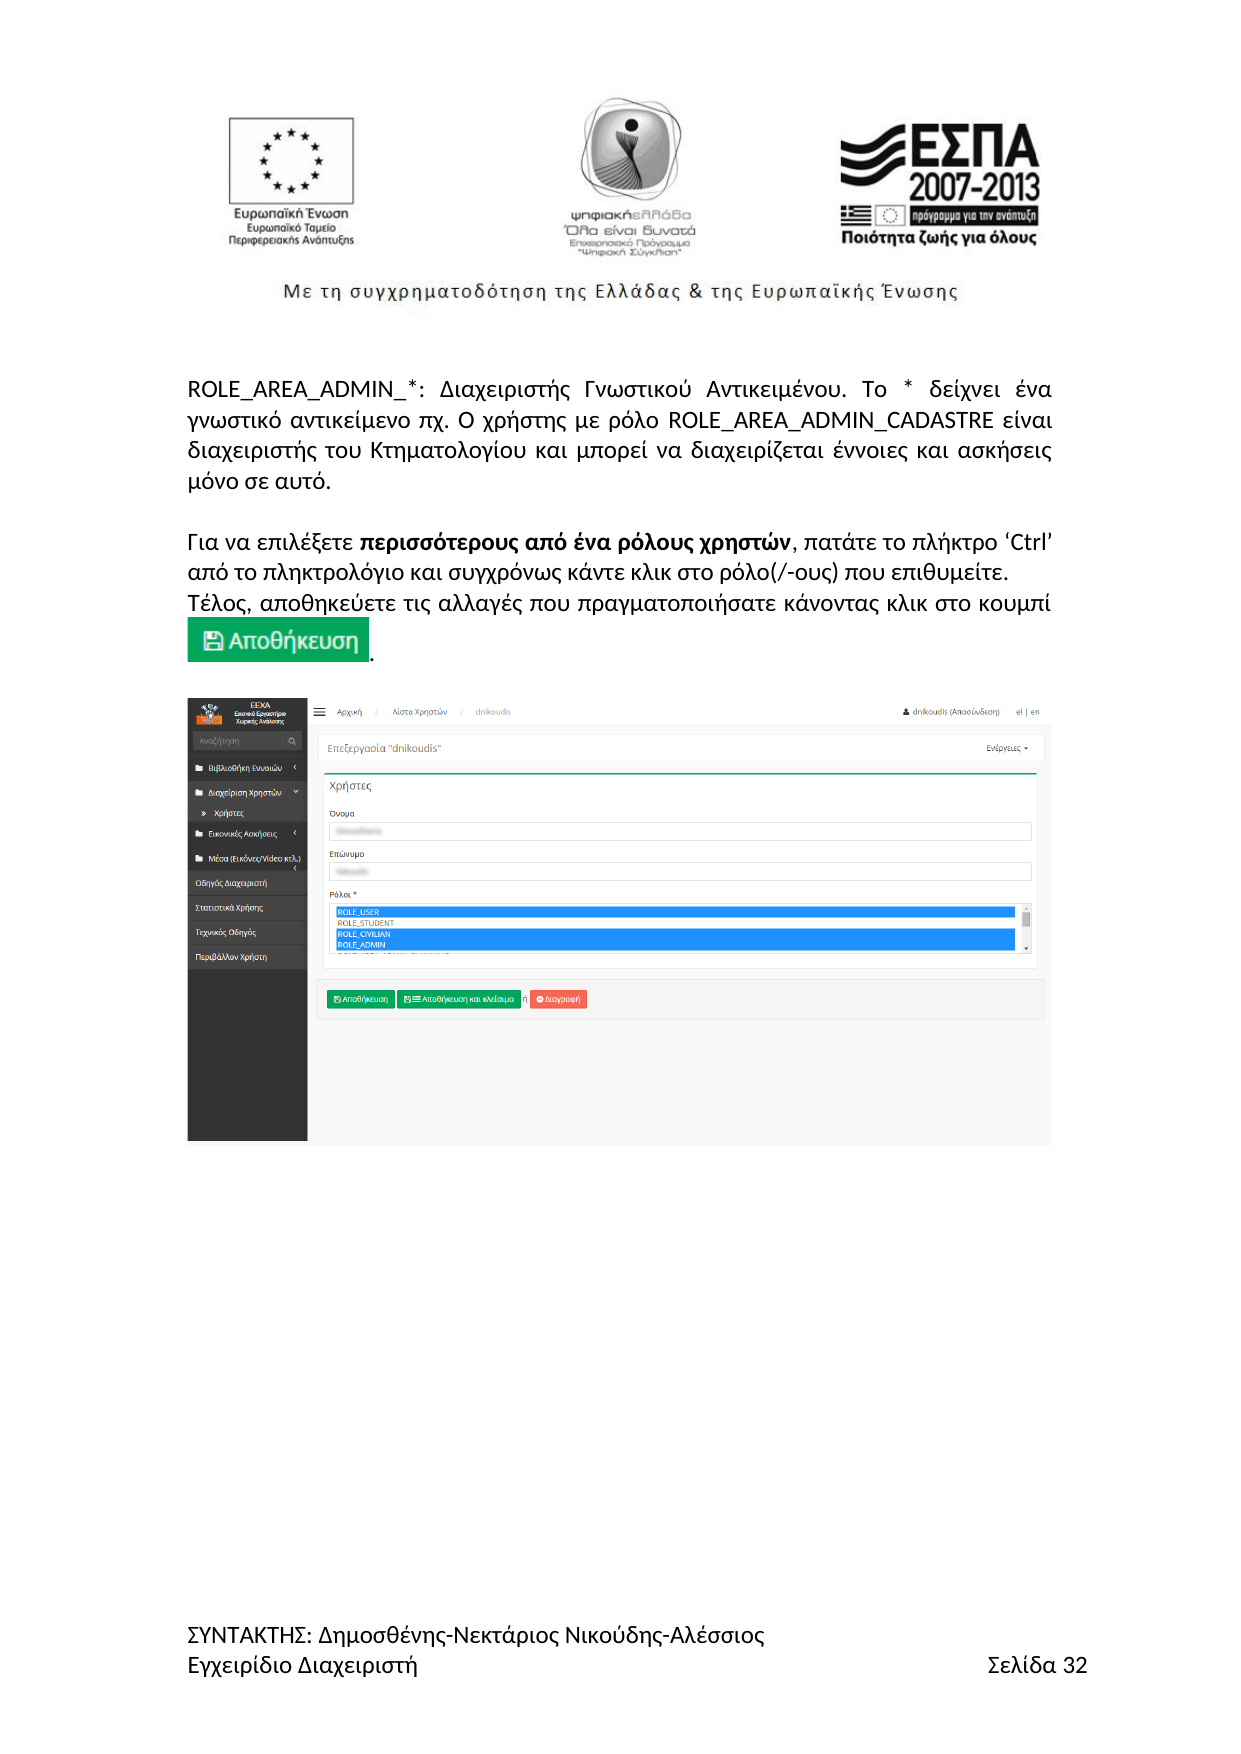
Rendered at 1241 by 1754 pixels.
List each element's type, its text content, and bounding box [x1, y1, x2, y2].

text Για να επιλέξετε περισσότερους από ένα ρόλους χρηστών, πατάτε το πλήκτρο ‘Ctrl’ από το πληκτρολόγιο και συγχρόνως κάντε κλικ στο ρόλο(/-ους) που επιθυμείτε. [187, 526, 1053, 587]
picture [187, 698, 1053, 1146]
picture [187, 617, 369, 662]
picture [187, 73, 1088, 343]
text Τέλος, αποθηκεύετε τις αλλαγές που πραγματοποιήσατε κάνοντας κλικ στο κουμπί . [187, 587, 1053, 668]
text ROLE_AREA_ADMIN_*: Διαχειριστής Γνωστικού Αντικειμένου. Το * δείχνει ένα γνωστικό αντικείμενο πχ. Ο χρήστης με ρόλο ROLE_AREA_ADMIN_CADASTRE είναι διαχειριστής του Κτηματολογίου και μπορεί να διαχειρίζεται έννοιες και ασκήσεις μόνο σε αυτό. [187, 373, 1053, 496]
